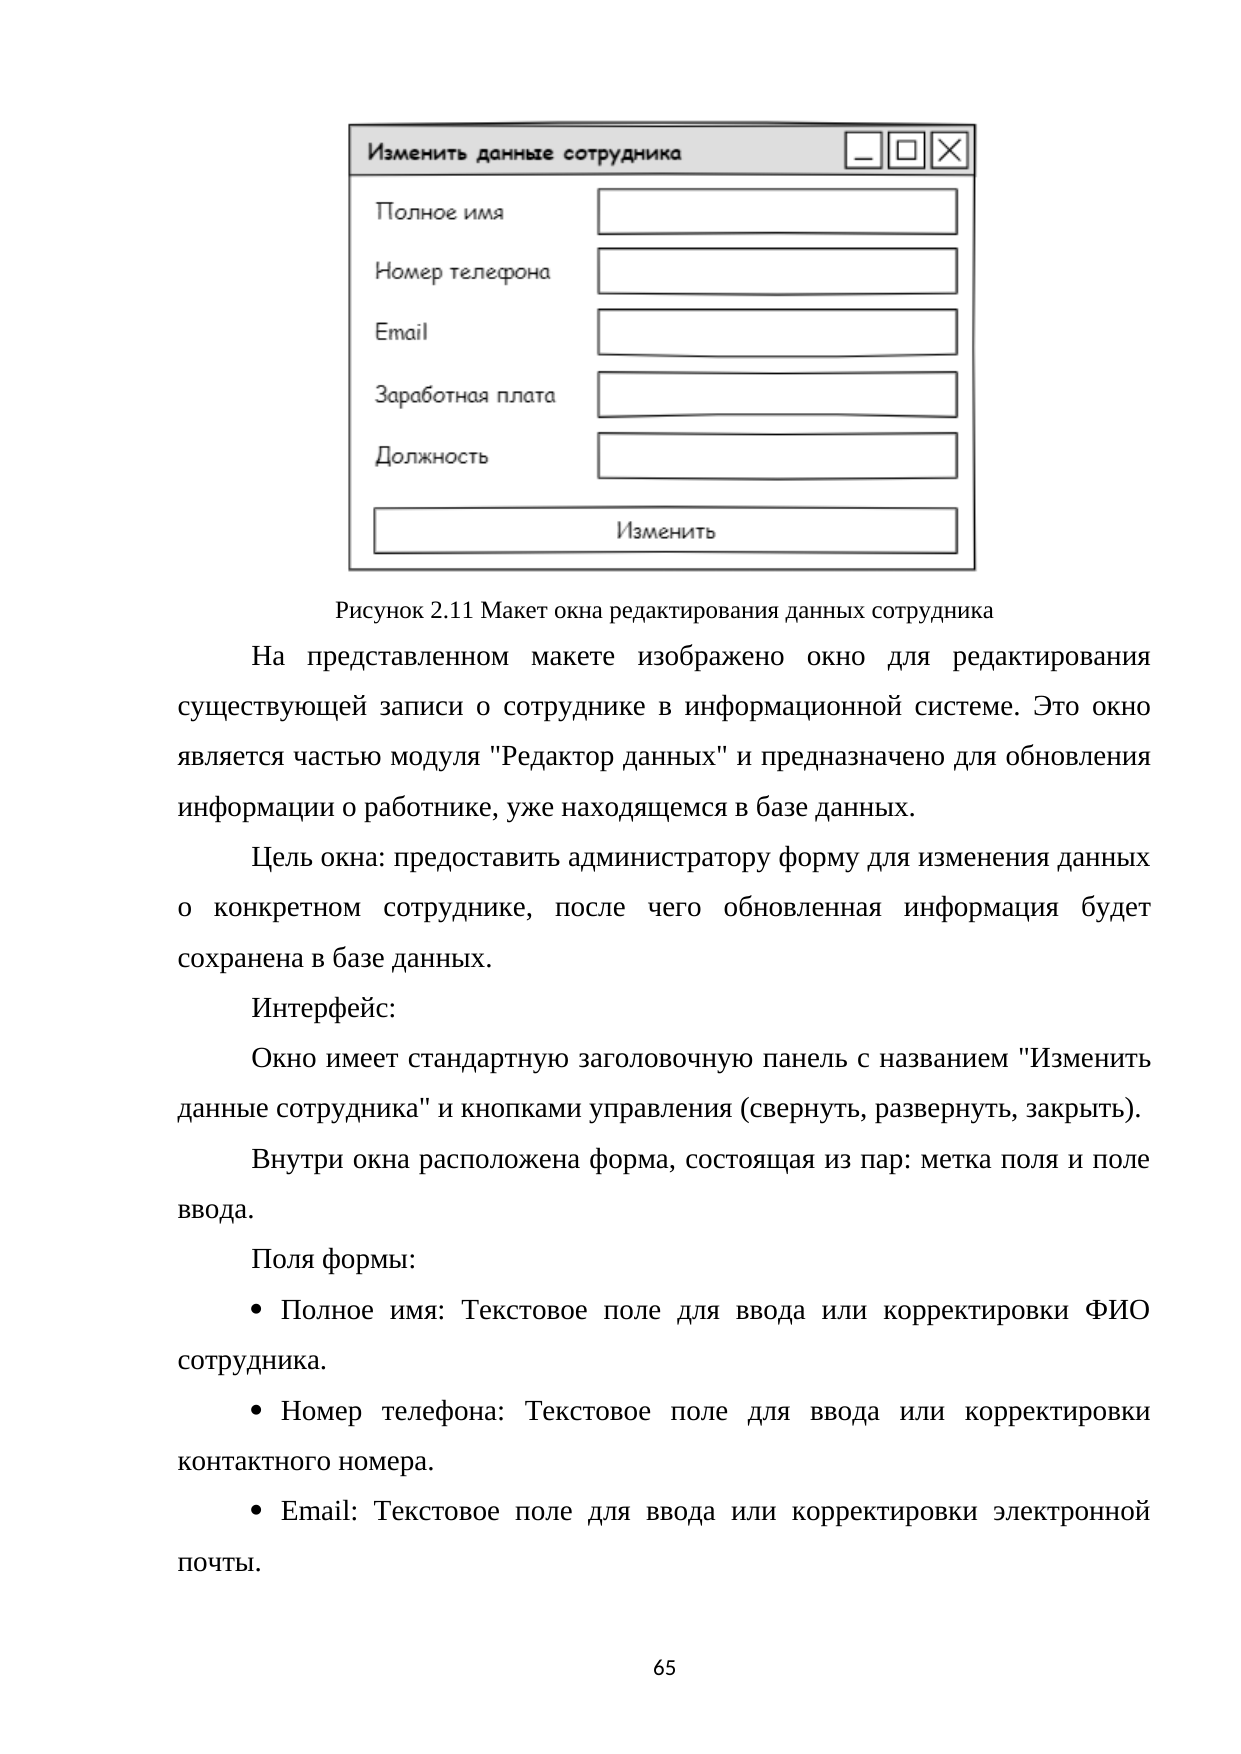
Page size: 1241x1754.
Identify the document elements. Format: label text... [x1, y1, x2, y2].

text Рисунок 2.11 Макет окна редактирования данных сотрудника [177, 595, 1152, 623]
list Полное имя: Текстовое поле для ввода или корректировки ФИО сотрудника. [177, 1292, 1152, 1376]
text На представленном макете изображено окно для редактирования существующей записи о сотруднике в информационной системе. Это окно является частью модуля "Редактор данных" и предназначено для обновления информации о работнике, уже находящемся в базе данных. [177, 638, 1152, 822]
text Поля формы: [177, 1242, 1152, 1275]
list Email: Текстовое поле для ввода или корректировки электронной почты. [177, 1493, 1152, 1577]
text Внутри окна расположена форма, состоящая из пар: метка поля и поле ввода. [177, 1141, 1152, 1225]
text Цель окна: предоставить администратору форму для изменения данных о конкретном сотруднике, после чего обновленная информация будет сохранена в базе данных. [177, 839, 1152, 973]
text Окно имеет стандартную заголовочную панель с названием "Изменить данные сотрудника" и кнопками управления (свернуть, развернуть, закрыть). [177, 1040, 1152, 1124]
list Номер телефона: Текстовое поле для ввода или корректировки контактного номера. [177, 1393, 1152, 1477]
text Интерфейс: [177, 990, 1152, 1023]
picture [344, 118, 985, 581]
